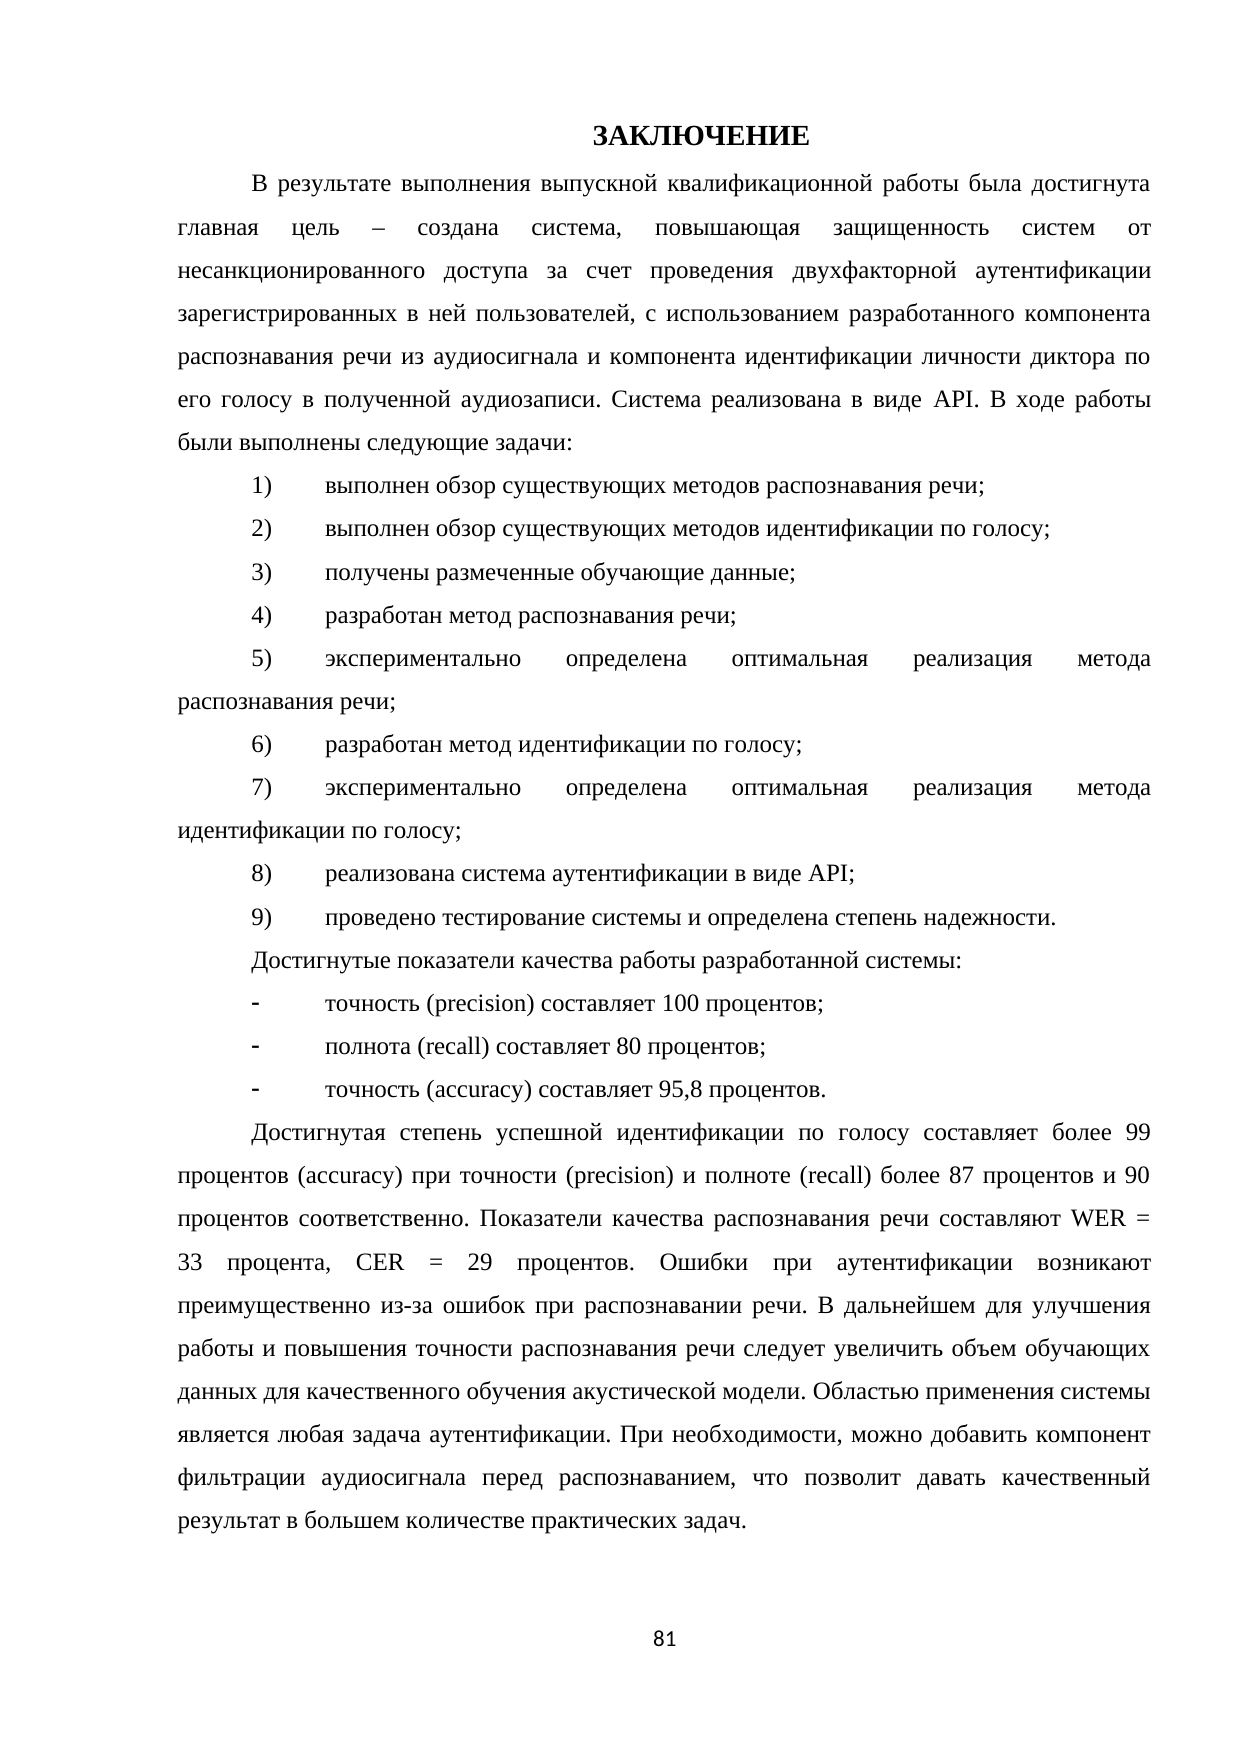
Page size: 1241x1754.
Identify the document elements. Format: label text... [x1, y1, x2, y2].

text Достигнутые показатели качества работы разработанной системы: [177, 945, 1152, 973]
list экспериментально определена оптимальная реализация метода идентификации по голосу; [177, 772, 1152, 844]
list разработан метод распознавания речи; [177, 600, 1152, 628]
text Достигнутая степень успешной идентификации по голосу составляет более 99 процентов (accuracy) при точности (precision) и полноте (recall) более 87 процентов и 90 процентов соответственно. Показатели качества распознавания речи составляют WER = 33 процента, CER = 29 процентов. Ошибки при аутентификации возникают преимущественно из-за ошибок при распознавании речи. В дальнейшем для улучшения работы и повышения точности распознавания речи следует увеличить объем обучающих данных для качественного обучения акустической модели. Областью применения системы является любая задача аутентификации. При необходимости, можно добавить компонент фильтрации аудиосигнала перед распознаванием, что позволит давать качественный результат в большем количестве практических задач. [177, 1117, 1152, 1534]
list получены размеченные обучающие данные; [177, 557, 1152, 585]
list реализована система аутентификации в виде API; [177, 858, 1152, 887]
list точность (accuracy) составляет 95,8 процентов. [177, 1074, 1152, 1103]
list разработан метод идентификации по голосу; [177, 729, 1152, 758]
text В результате выполнения выпускной квалификационной работы была достигнута главная цель – создана система, повышающая защищенность систем от несанкционированного доступа за счет проведения двухфакторной аутентификации зарегистрированных в ней пользователей, с использованием разработанного компонента распознавания речи из аудиосигнала и компонента идентификации личности диктора по его голосу в полученной аудиозаписи. Система реализована в виде API. В ходе работы были выполнены следующие задачи: [177, 168, 1152, 456]
list проведено тестирование системы и определена степень надежности. [177, 902, 1152, 930]
list точность (precision) составляет 100 процентов; [177, 988, 1152, 1017]
text ЗАКЛЮЧЕНИЕ [177, 118, 1152, 152]
list выполнен обзор существующих методов идентификации по голосу; [177, 513, 1152, 542]
list выполнен обзор существующих методов распознавания речи; [177, 470, 1152, 499]
list экспериментально определена оптимальная реализация метода распознавания речи; [177, 643, 1152, 715]
list полнота (recall) составляет 80 процентов; [177, 1031, 1152, 1060]
